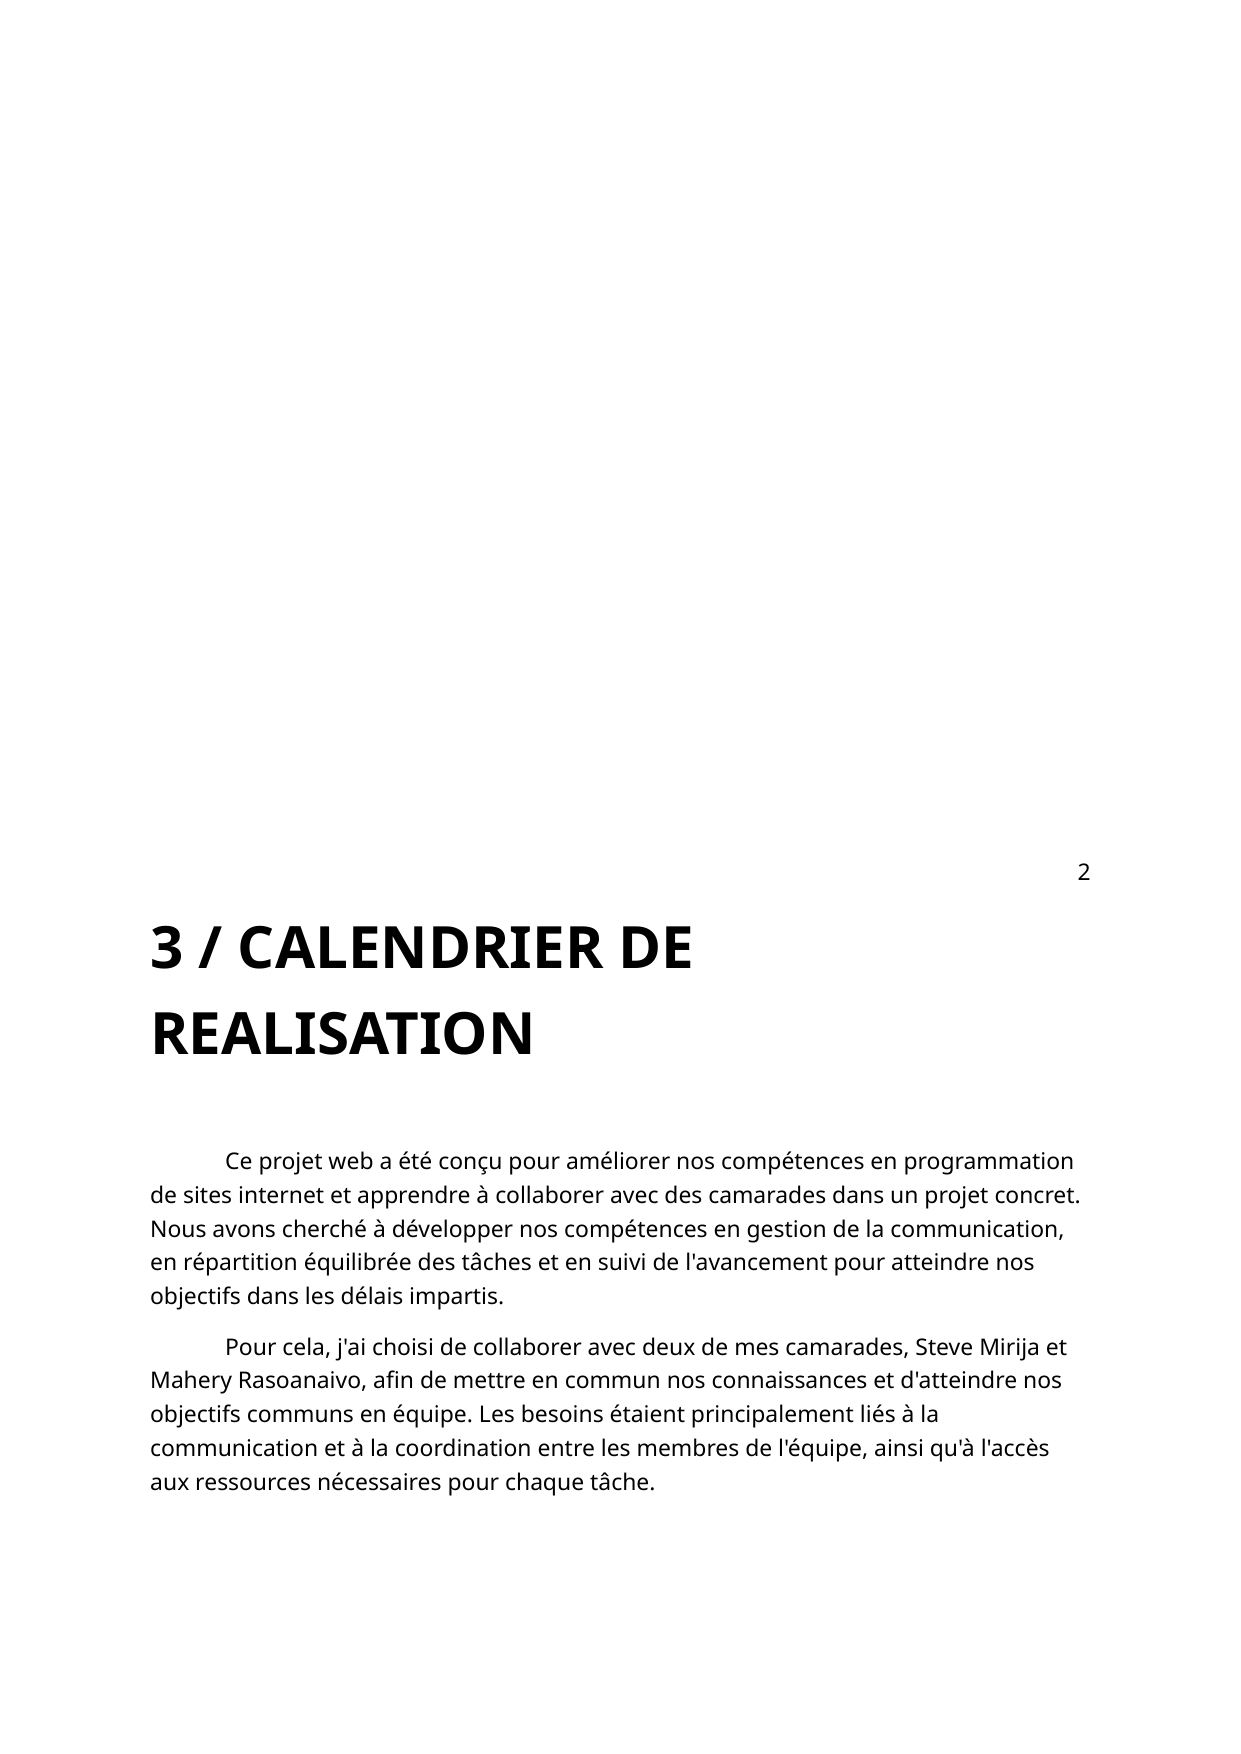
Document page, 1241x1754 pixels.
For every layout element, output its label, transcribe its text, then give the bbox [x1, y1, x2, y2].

text 3 / CALENDRIER DE REALISATION [150, 906, 1090, 1072]
text 2 [150, 856, 1090, 887]
text Ce projet web a été conçu pour améliorer nos compétences en programmation de sites internet et apprendre à collaborer avec des camarades dans un projet concret. Nous avons cherché à développer nos compétences en gestion de la communication, en répartition équilibrée des tâches et en suivi de l'avancement pour atteindre nos objectifs dans les délais impartis. [150, 1145, 1090, 1311]
text Pour cela, j'ai choisi de collaborer avec deux de mes camarades, Steve Mirija et Mahery Rasoanaivo, afin de mettre en commun nos connaissances et d'atteindre nos objectifs communs en équipe. Les besoins étaient principalement liés à la communication et à la coordination entre les membres de l'équipe, ainsi qu'à l'accès aux ressources nécessaires pour chaque tâche. [150, 1330, 1090, 1497]
